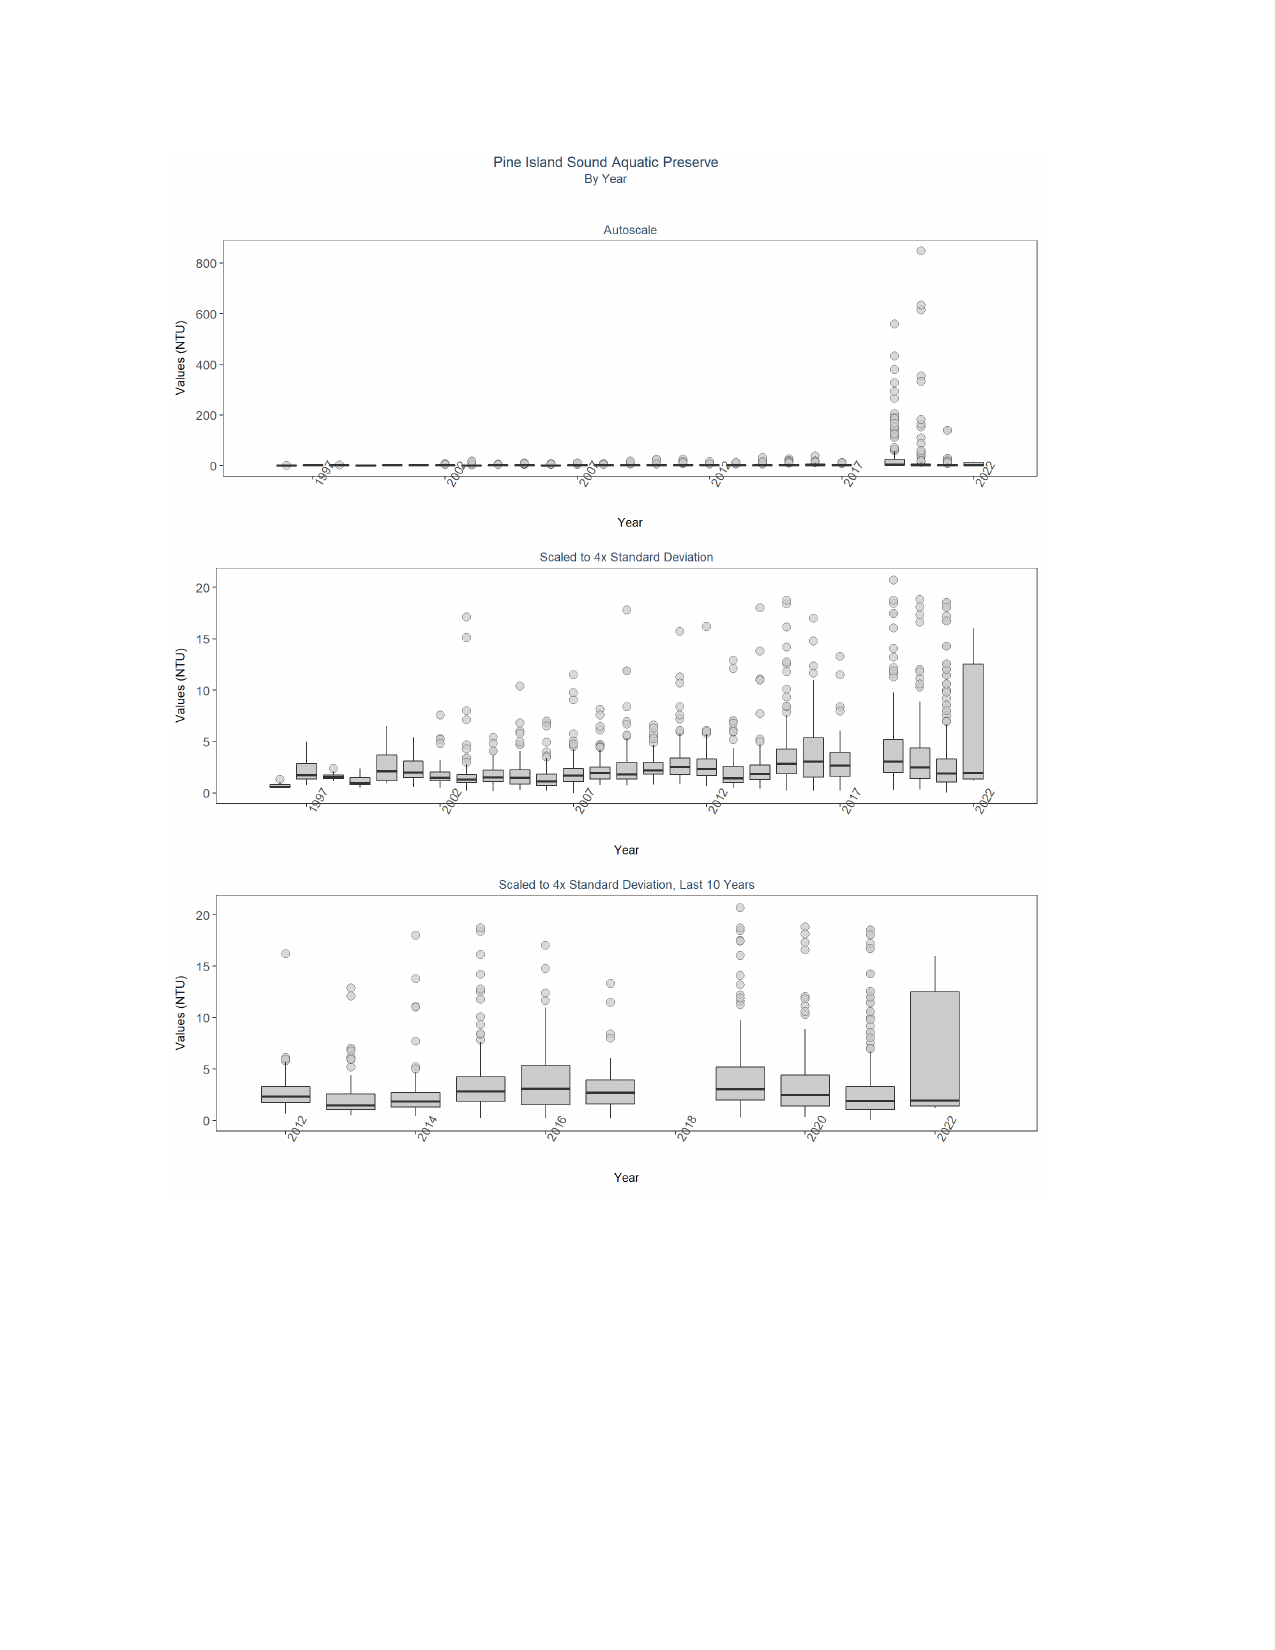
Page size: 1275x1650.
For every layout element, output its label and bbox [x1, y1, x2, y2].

picture [168, 150, 1044, 1200]
